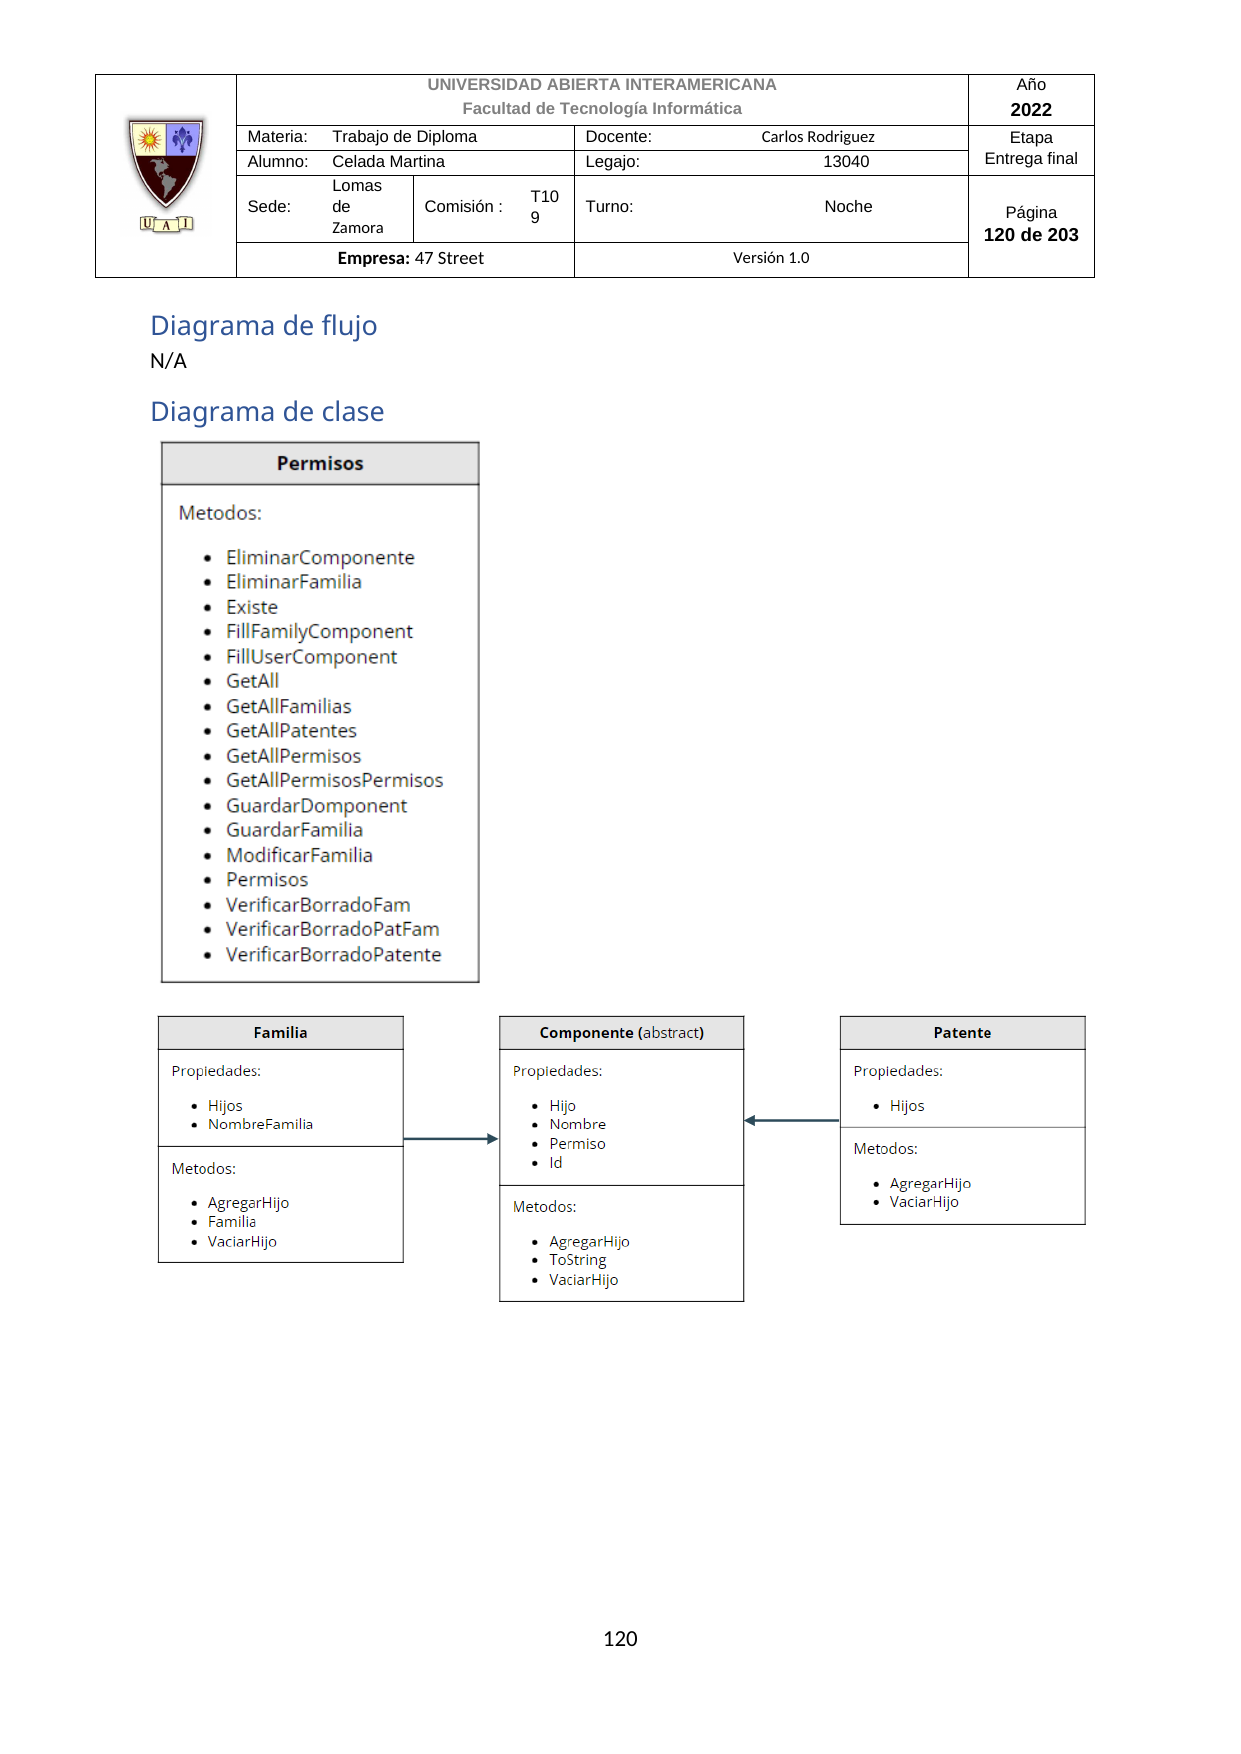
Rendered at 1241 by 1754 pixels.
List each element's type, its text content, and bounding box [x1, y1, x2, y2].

picture [120, 111, 212, 237]
picture [150, 432, 489, 992]
subtitle Diagrama de clase [150, 393, 1090, 429]
subtitle Diagrama de flujo [150, 306, 1090, 343]
text N/A [150, 346, 1090, 374]
picture [150, 1010, 1091, 1306]
